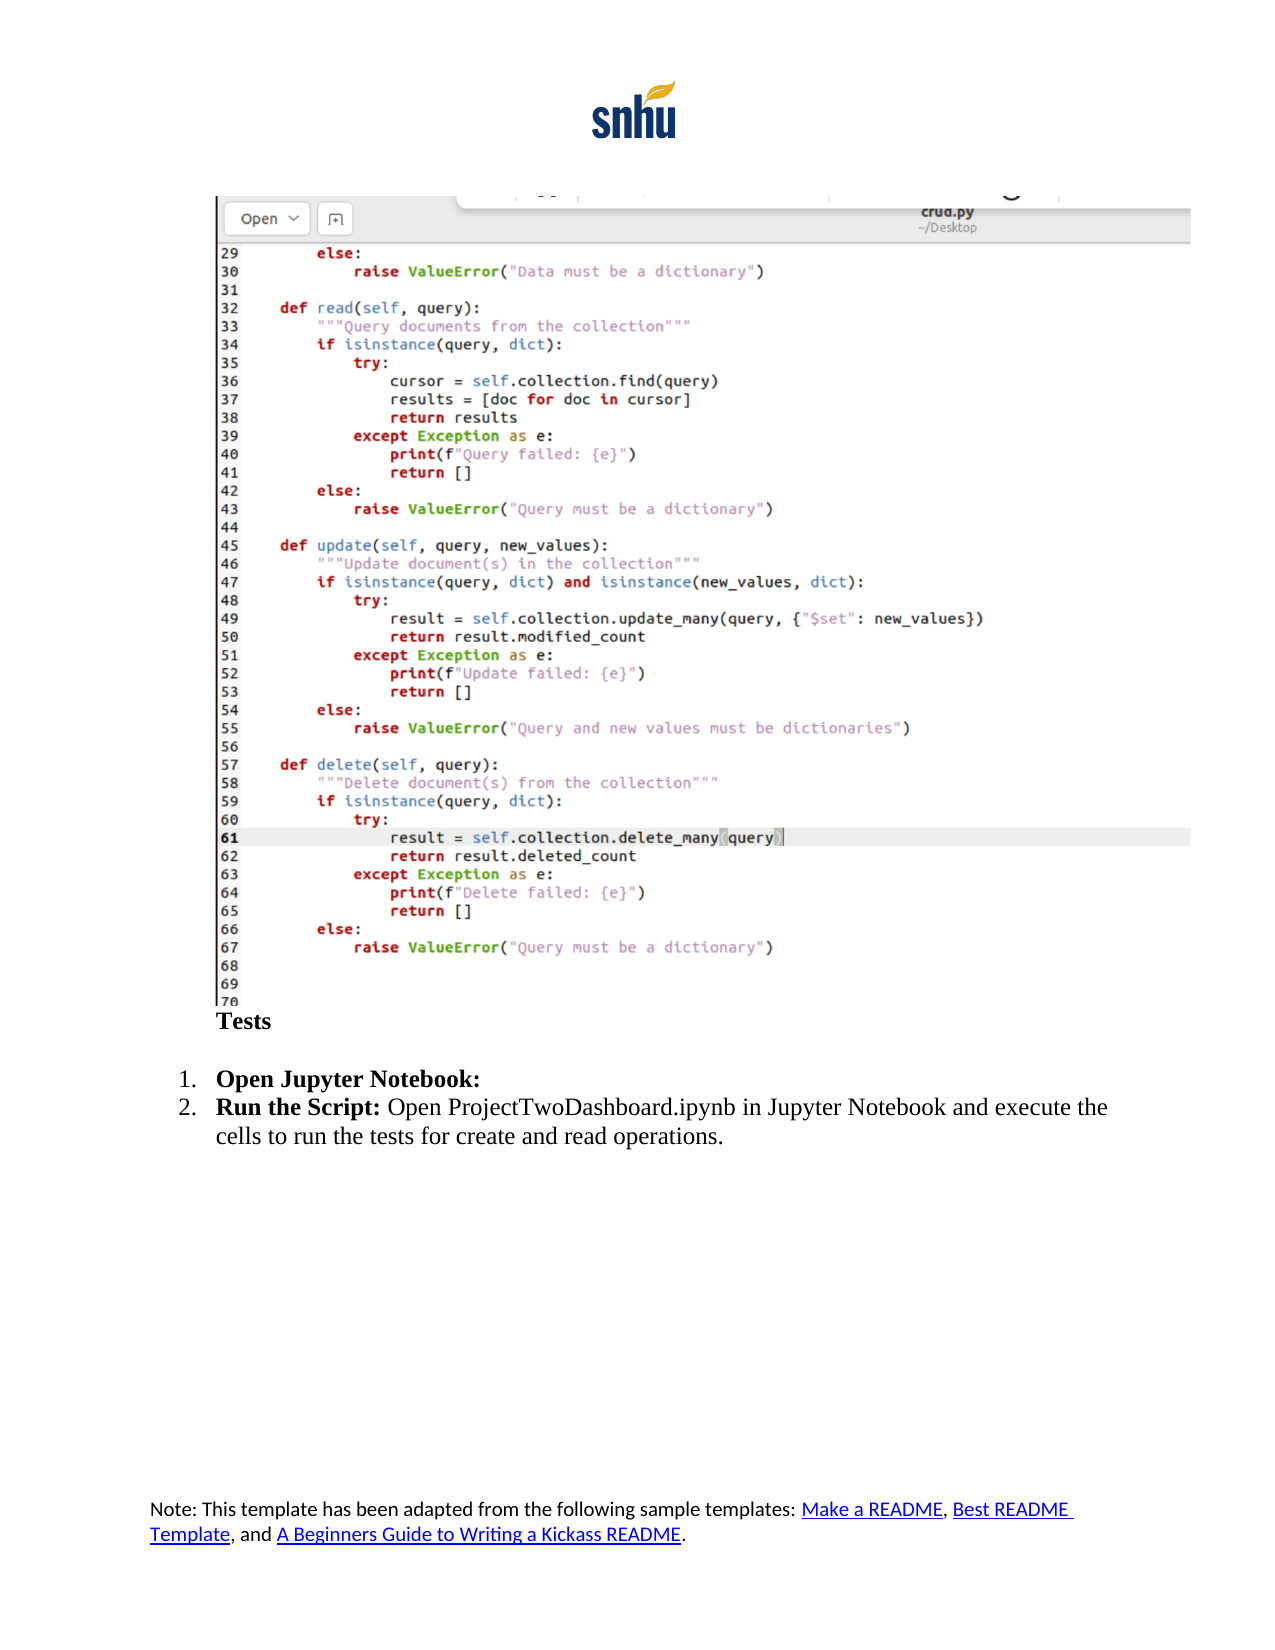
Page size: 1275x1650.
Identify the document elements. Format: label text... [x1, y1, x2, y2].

list Run the Script: Open ProjectTwoDashboard.ipynb in Jupyter Notebook and execute the cells to run the tests for create and read operations. [178, 1122, 1125, 1179]
subtitle Tests [150, 1006, 1125, 1034]
list Open Jupyter Notebook: [178, 1064, 1125, 1092]
picture [573, 75, 702, 147]
picture [215, 196, 1191, 1006]
